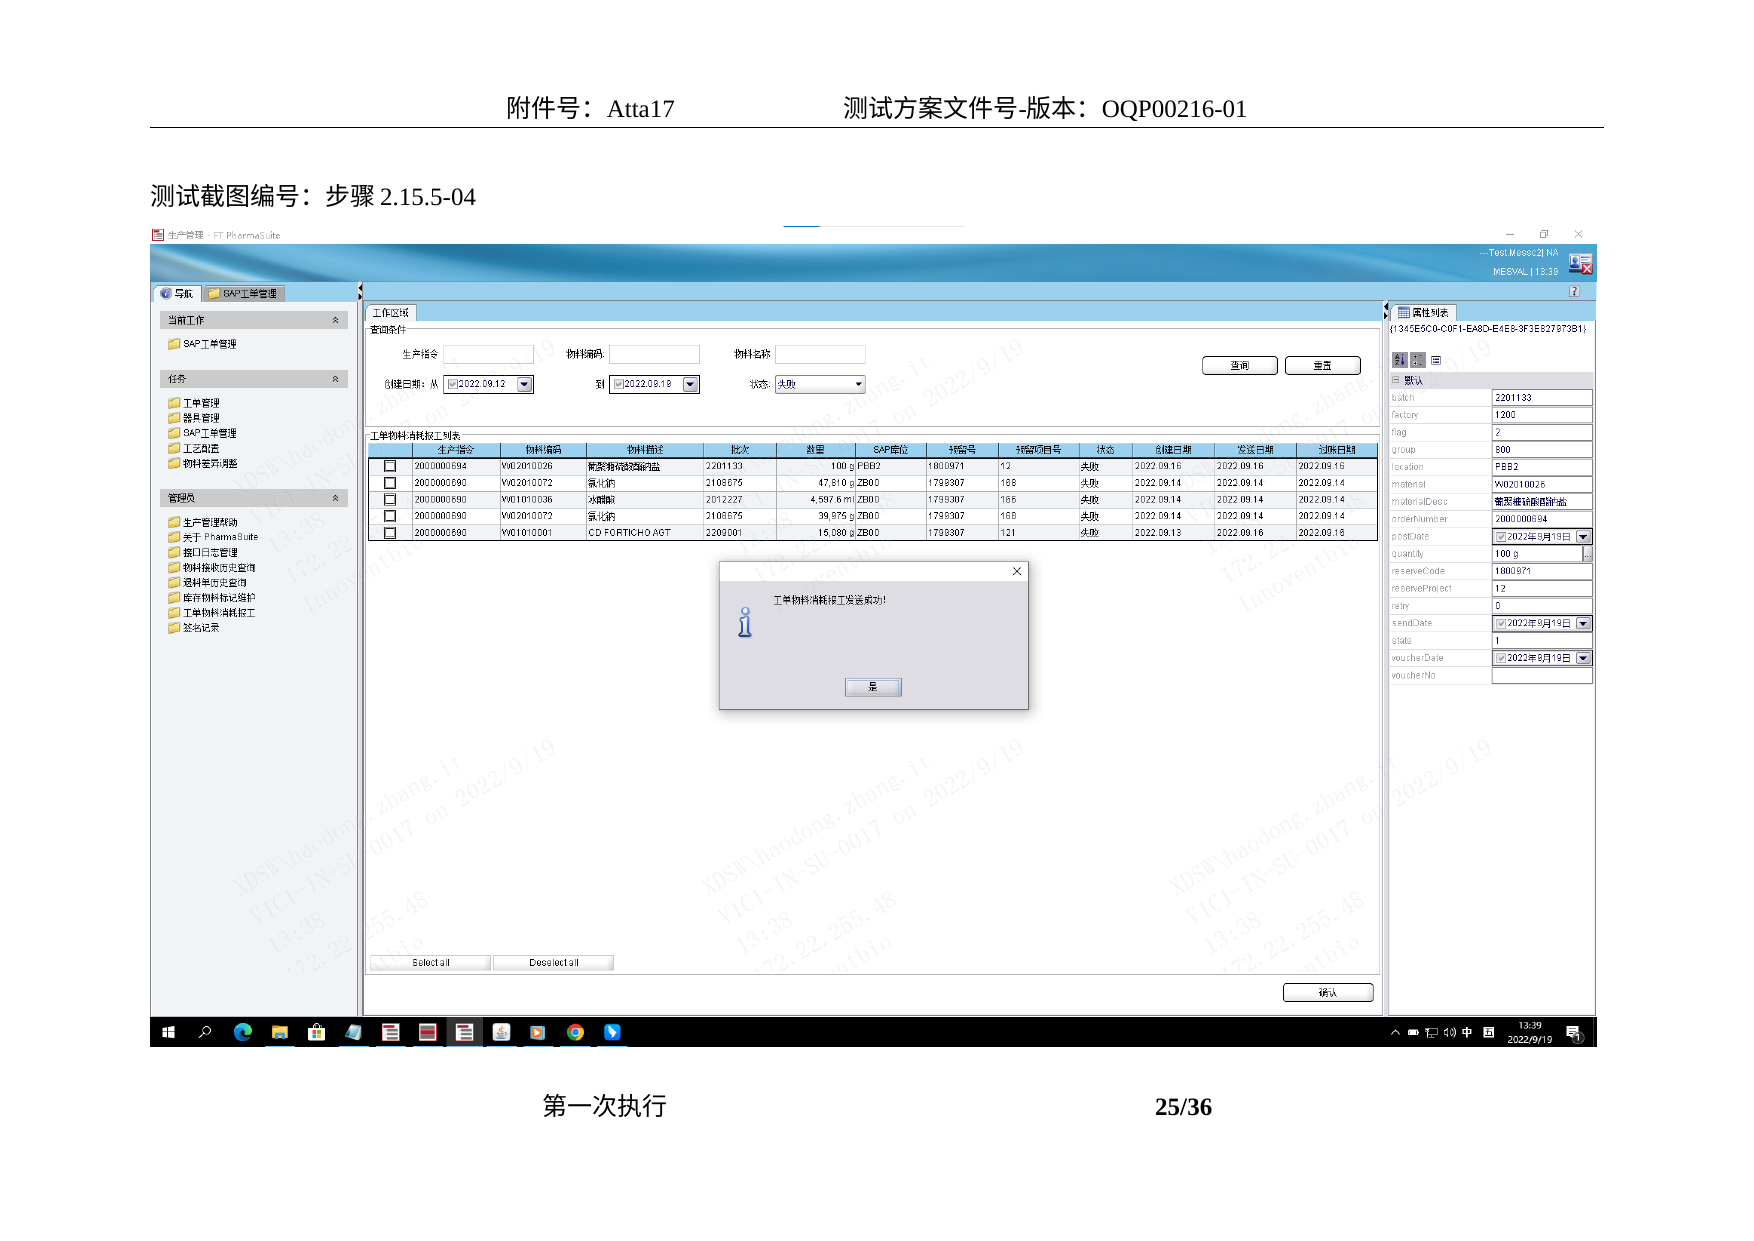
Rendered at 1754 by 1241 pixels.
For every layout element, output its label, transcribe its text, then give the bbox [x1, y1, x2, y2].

text 测试截图编号：步骤2.15.5-04 [150, 162, 1604, 227]
picture [150, 226, 1597, 1047]
